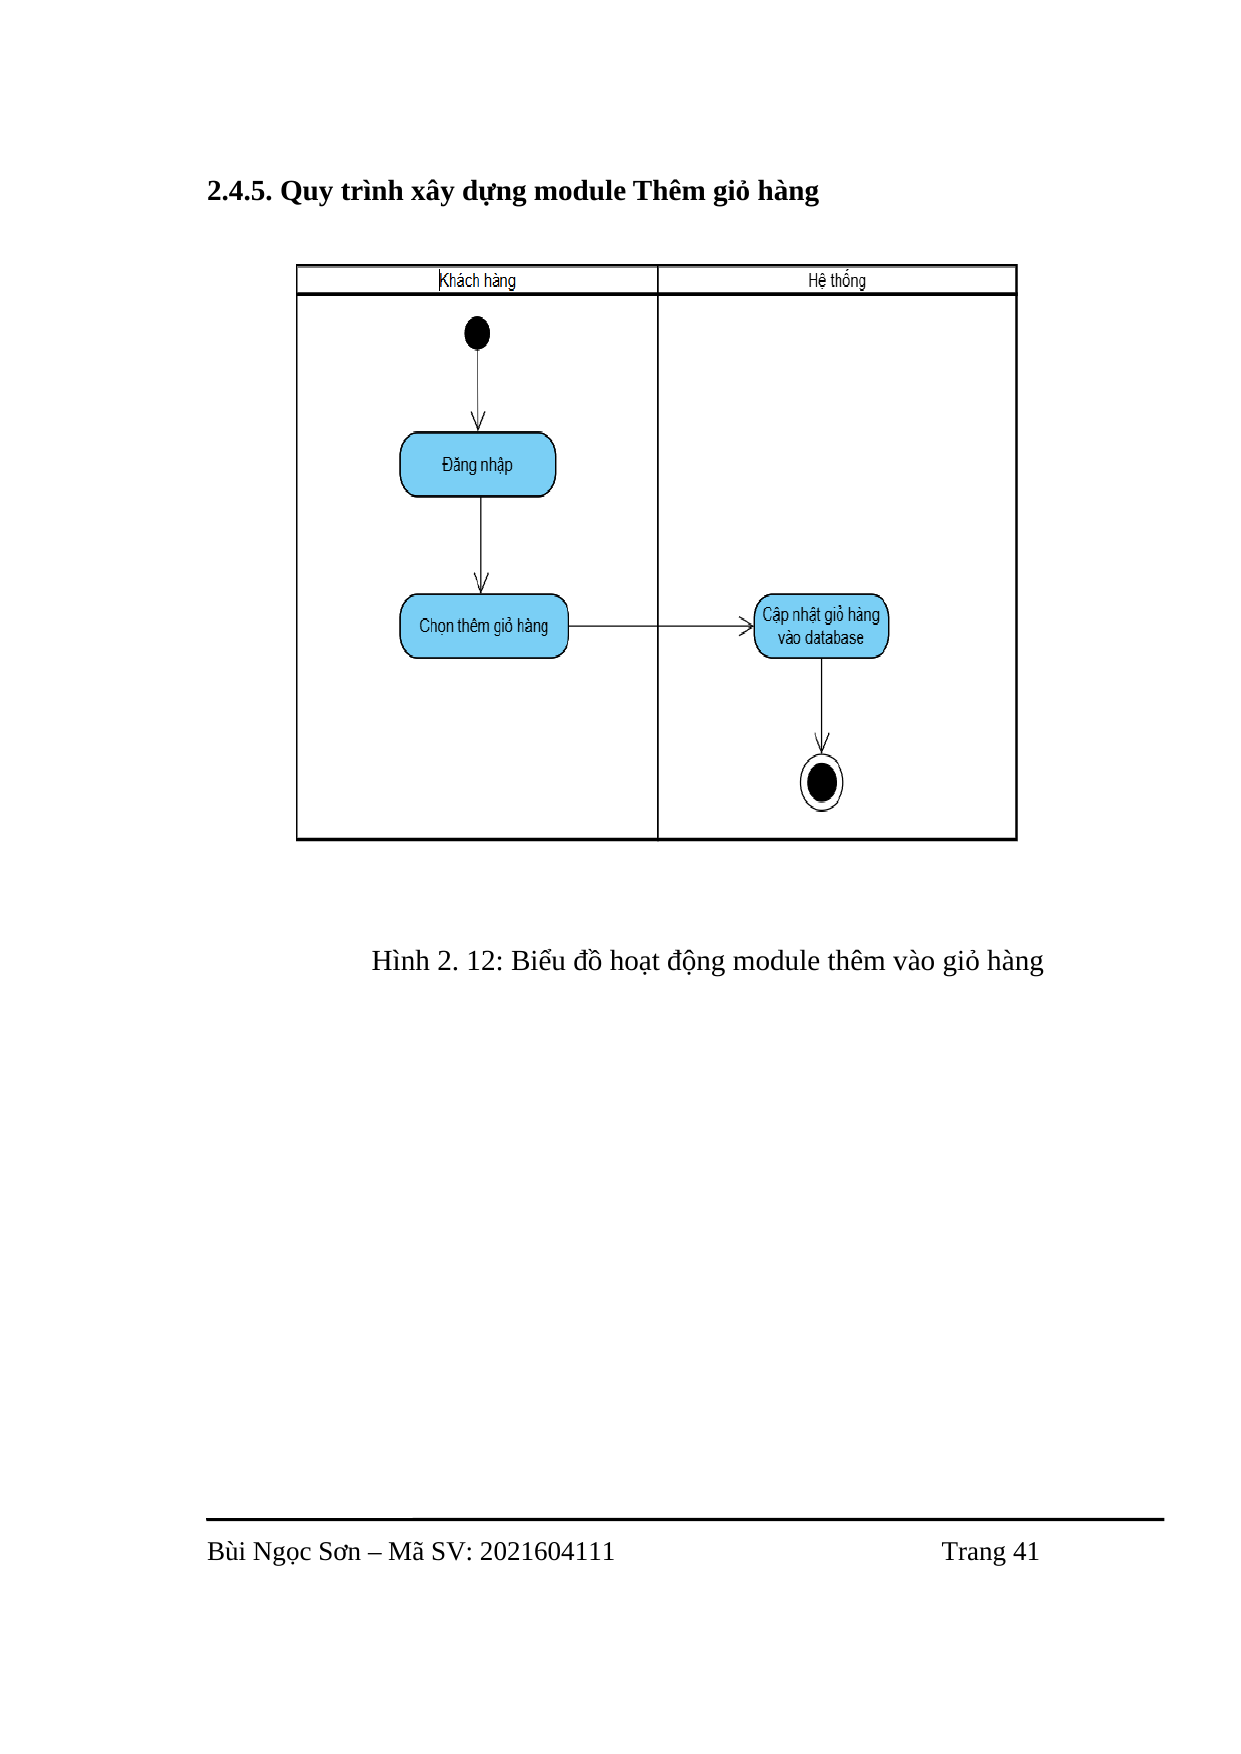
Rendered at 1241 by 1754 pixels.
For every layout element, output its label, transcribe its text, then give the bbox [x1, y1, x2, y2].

picture [274, 222, 1064, 917]
text Hình 2. 12: Biểu đồ hoạt động module thêm vào giỏ hàng [234, 943, 1122, 977]
subtitle 2.4.5. Quy trình xây dựng module Thêm giỏ hàng [207, 173, 1122, 206]
